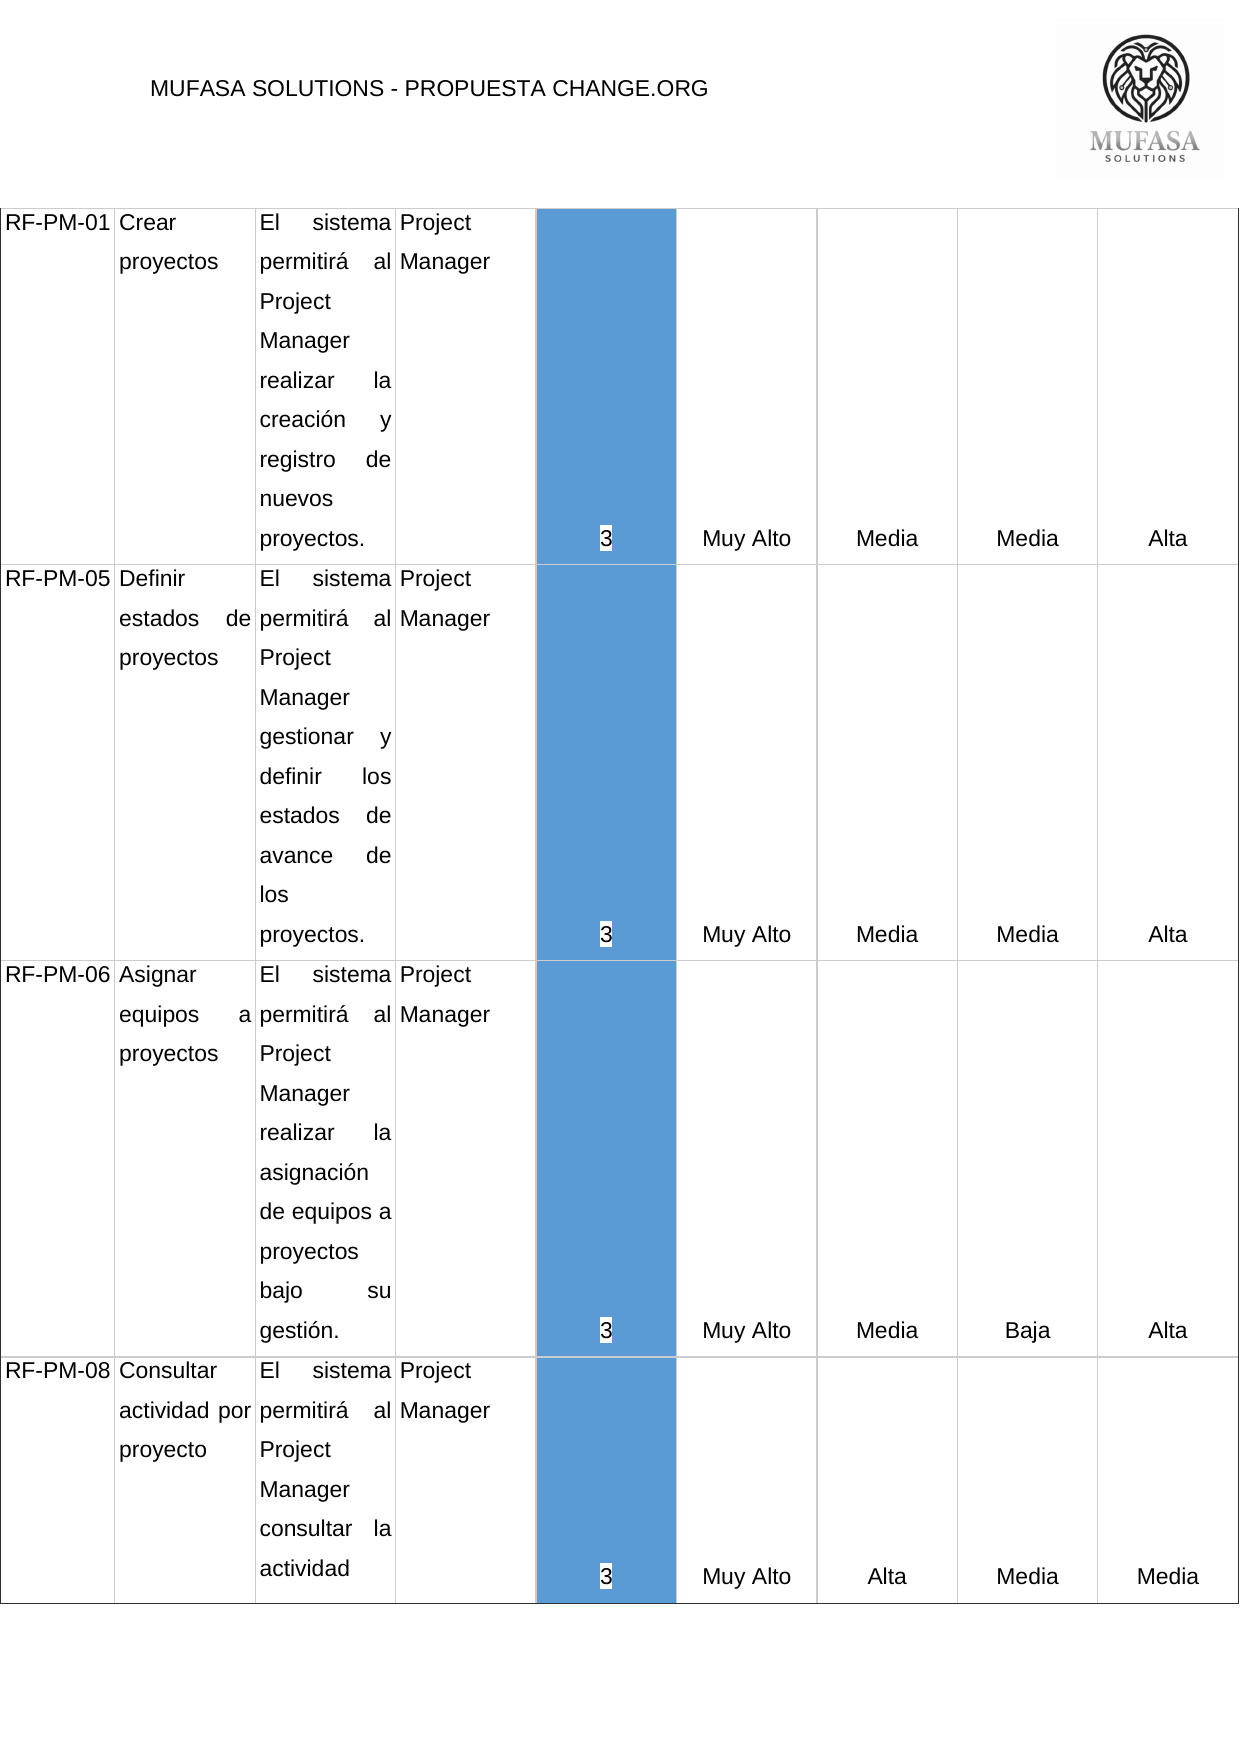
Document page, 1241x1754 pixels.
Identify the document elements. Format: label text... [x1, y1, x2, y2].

table_cell 3 [537, 1358, 676, 1603]
table_cell RF-PM-06 [1, 961, 114, 1356]
table_cell Crear proyectos [115, 209, 255, 564]
table_cell El sistema permitirá al Project Manager consultar la actividad asociada a un proyecto, independientemente del equipo origen. [256, 1358, 395, 1603]
table_cell Muy Alto [677, 1358, 816, 1603]
table_cell Alta [1098, 565, 1238, 960]
table_cell Muy Alto [677, 961, 816, 1356]
table_cell Consultar actividad por proyecto [115, 1358, 255, 1603]
table_cell Alta [1098, 961, 1238, 1356]
table_cell 3 [537, 961, 676, 1356]
table_cell 3 [537, 209, 676, 564]
table_cell Media [818, 565, 957, 960]
table_cell RF-PM-08 [1, 1358, 114, 1603]
table_cell Media [958, 1358, 1097, 1603]
table_cell Project Manager [396, 209, 535, 564]
table_cell Muy Alto [677, 209, 816, 564]
table_cell Baja [958, 961, 1097, 1356]
table_cell Media [818, 209, 957, 564]
picture [1056, 18, 1225, 180]
table_cell Media [958, 565, 1097, 960]
table_cell Media [818, 961, 957, 1356]
table_cell Project Manager [396, 961, 535, 1356]
table_cell Alta [1098, 209, 1238, 564]
table_cell RF-PM-01 [1, 209, 114, 564]
table_cell RF-PM-05 [1, 565, 114, 960]
table_cell Muy Alto [677, 565, 816, 960]
table_cell Media [958, 209, 1097, 564]
table_cell Project Manager [396, 565, 535, 960]
table_cell 3 [537, 565, 676, 960]
table_cell Definir estados de proyectos [115, 565, 255, 960]
table_cell Project Manager [396, 1358, 535, 1603]
table_cell Asignar equipos a proyectos [115, 961, 255, 1356]
table_cell El sistema permitirá al Project Manager gestionar y definir los estados de avance de los proyectos. [256, 565, 395, 960]
table_cell Alta [818, 1358, 957, 1603]
table_cell Media [1098, 1358, 1238, 1603]
table_cell El sistema permitirá al Project Manager realizar la creación y registro de nuevos proyectos. [256, 209, 395, 564]
table_cell El sistema permitirá al Project Manager realizar la asignación de equipos a proyectos bajo su gestión. [256, 961, 395, 1356]
